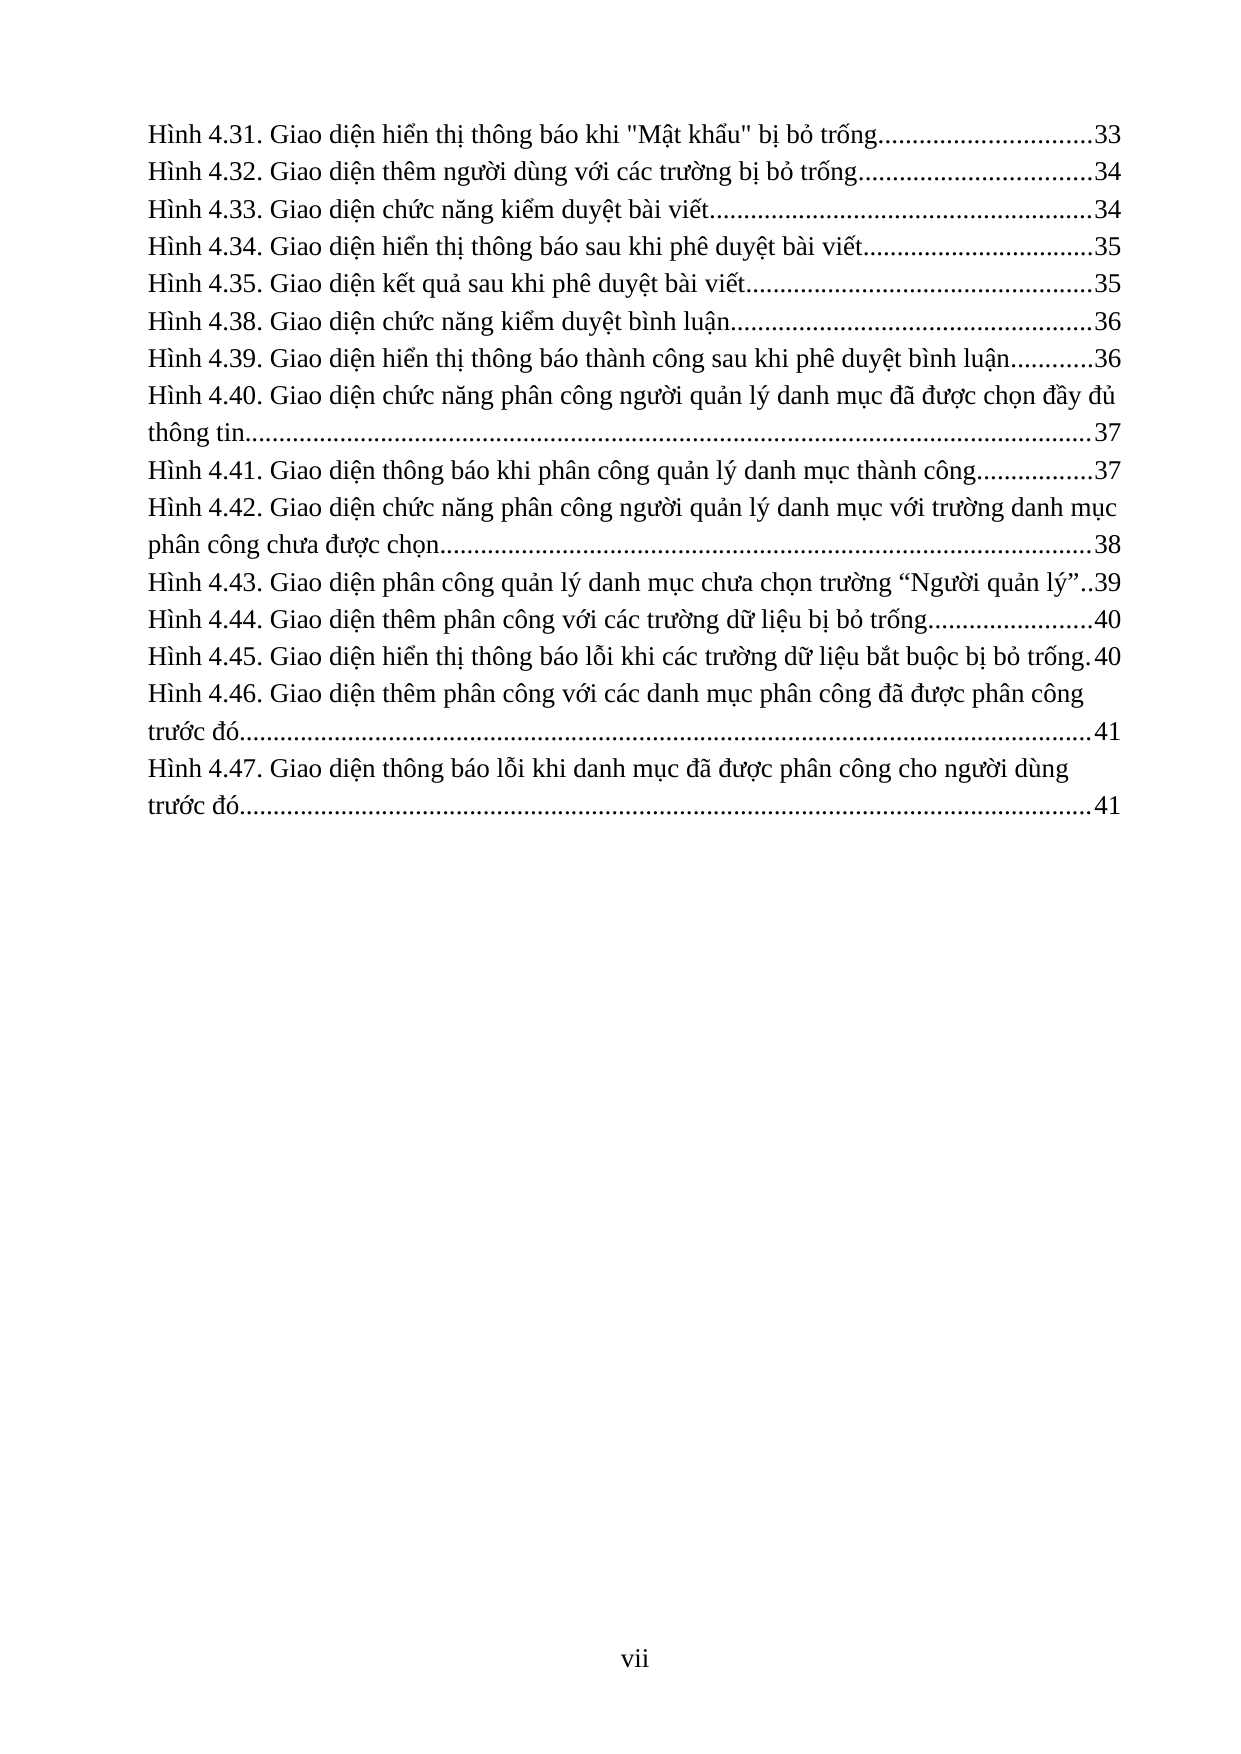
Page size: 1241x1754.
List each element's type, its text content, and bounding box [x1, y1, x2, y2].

text Hình 4.44. Giao diện thêm phân công với các trường dữ liệu bị bỏ trống 40 [148, 603, 1122, 634]
text Hình 4.40. Giao diện chức năng phân công người quản lý danh mục đã được chọn đầy đủ thông tin 37 [148, 379, 1122, 448]
text Hình 4.32. Giao diện thêm người dùng với các trường bị bỏ trống 34 [148, 155, 1122, 187]
text Hình 4.38. Giao diện chức năng kiểm duyệt bình luận 36 [148, 304, 1122, 336]
text Hình 4.33. Giao diện chức năng kiểm duyệt bài viết 34 [148, 193, 1122, 224]
text Hình 4.39. Giao diện hiển thị thông báo thành công sau khi phê duyệt bình luận 36 [148, 342, 1122, 373]
text Hình 4.45. Giao diện hiển thị thông báo lỗi khi các trường dữ liệu bắt buộc bị bỏ trống 40 [148, 640, 1122, 671]
text Hình 4.47. Giao diện thông báo lỗi khi danh mục đã được phân công cho người dùng trước đó 41 [148, 752, 1122, 821]
text Hình 4.31. Giao diện hiển thị thông báo khi "Mật khẩu" bị bỏ trống 33 [148, 118, 1122, 149]
text Hình 4.42. Giao diện chức năng phân công người quản lý danh mục với trường danh mục phân công chưa được chọn 38 [148, 491, 1122, 559]
text Hình 4.34. Giao diện hiển thị thông báo sau khi phê duyệt bài viết 35 [148, 230, 1122, 261]
text Hình 4.41. Giao diện thông báo khi phân công quản lý danh mục thành công 37 [148, 454, 1122, 485]
text Hình 4.46. Giao diện thêm phân công với các danh mục phân công đã được phân công trước đó 41 [148, 677, 1122, 746]
text Hình 4.43. Giao diện phân công quản lý danh mục chưa chọn trường “Người quản lý” 39 [148, 566, 1122, 597]
text Hình 4.35. Giao diện kết quả sau khi phê duyệt bài viết 35 [148, 267, 1122, 298]
